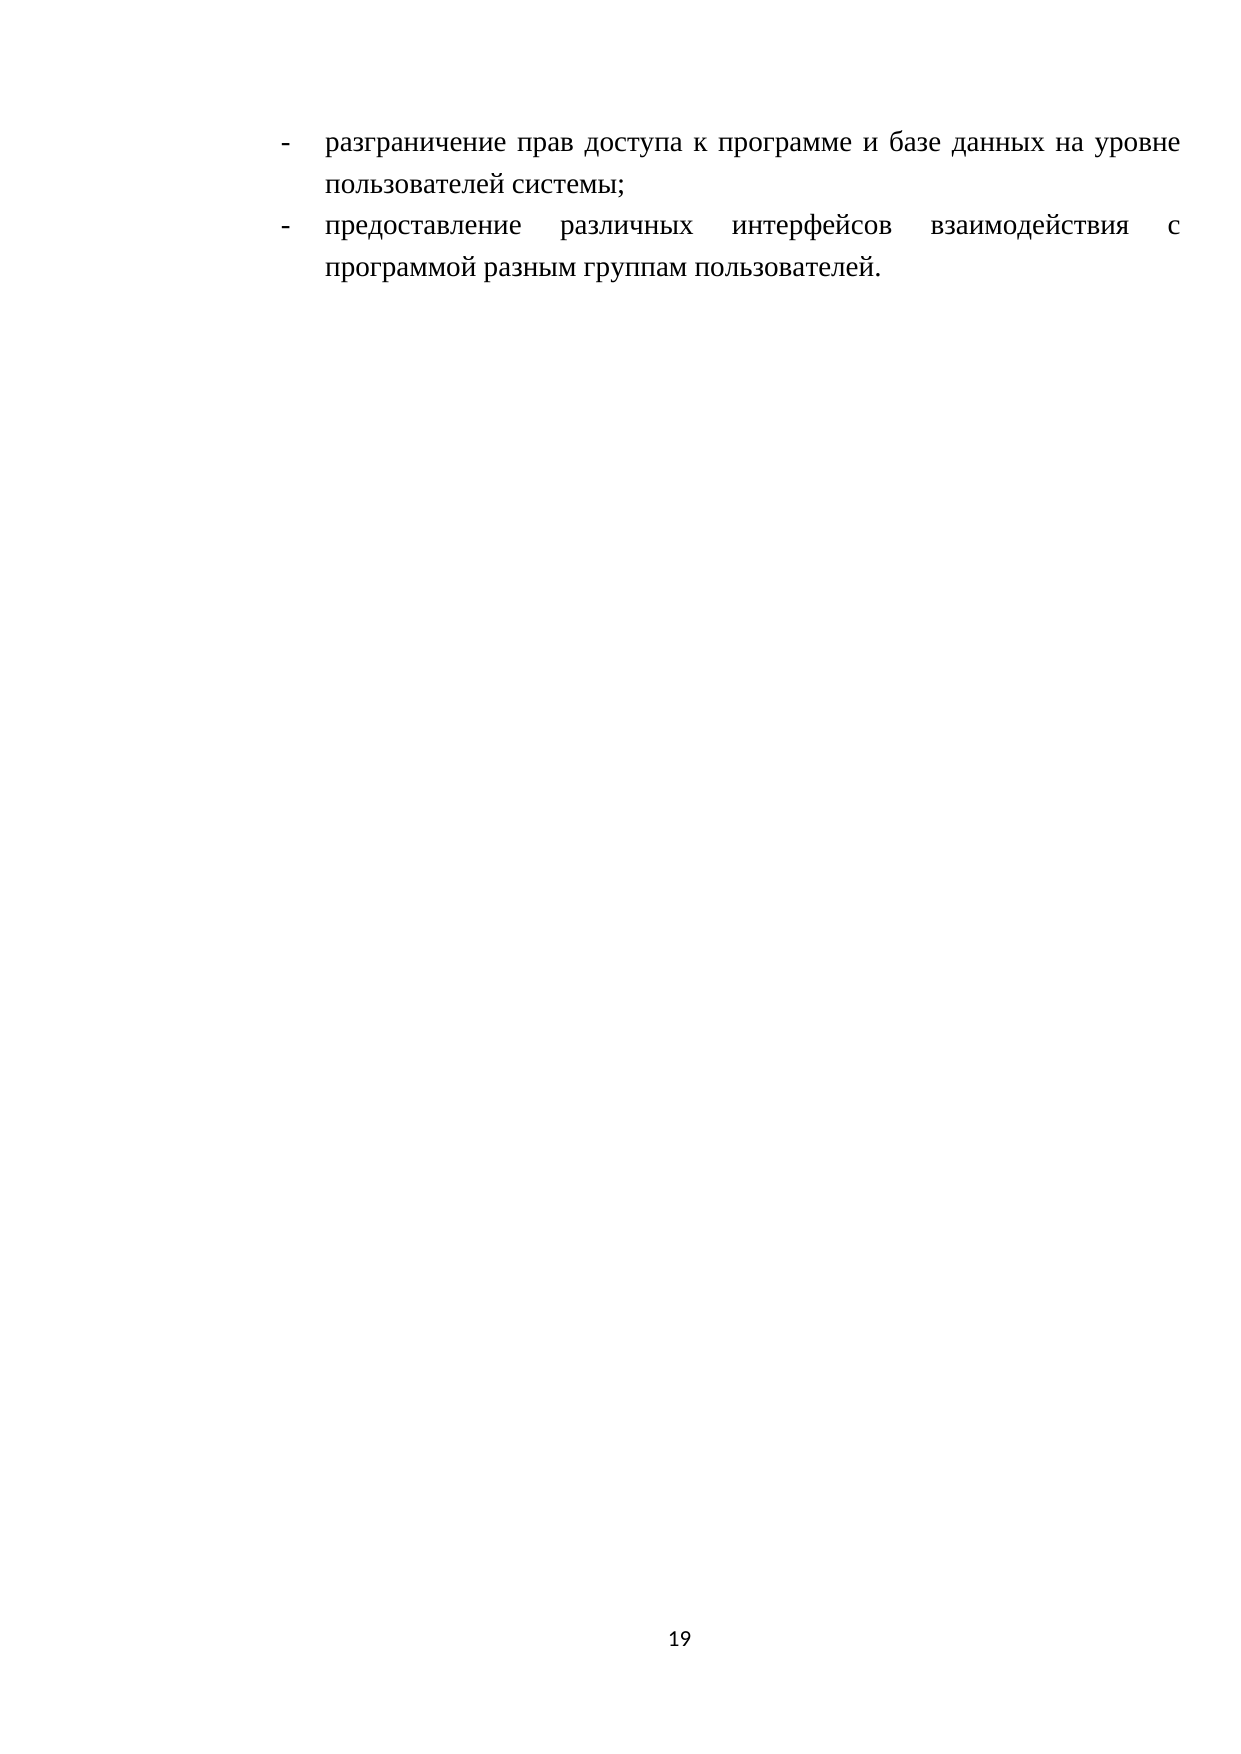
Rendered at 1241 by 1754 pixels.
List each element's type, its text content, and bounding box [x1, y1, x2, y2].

list разграничение прав доступа к программе и базе данных на уровне пользователей системы; [281, 118, 1181, 201]
list предоставление различных интерфейсов взаимодействия с программой разным группам пользователей. [281, 201, 1181, 285]
